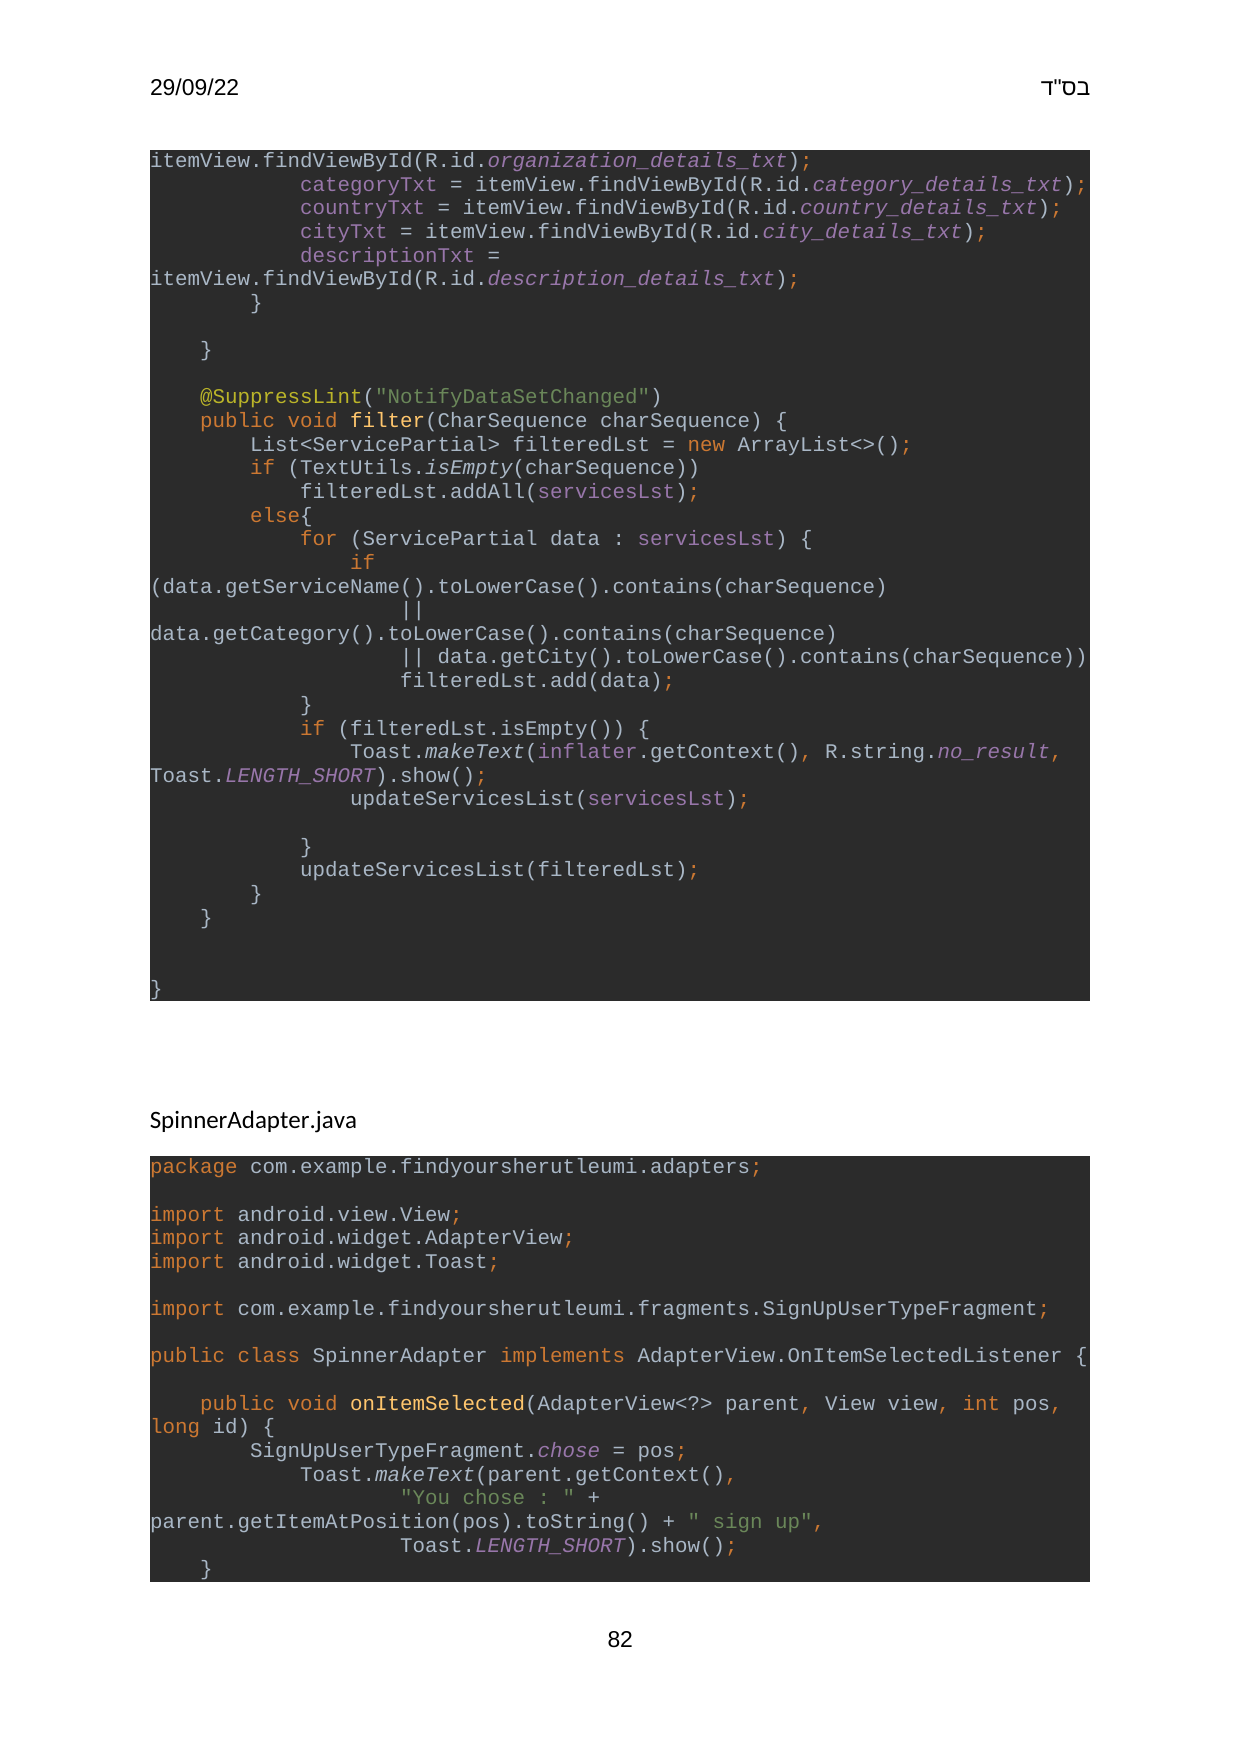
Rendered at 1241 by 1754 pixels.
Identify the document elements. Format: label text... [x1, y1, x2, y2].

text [150, 1156, 1090, 1582]
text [150, 150, 1090, 1001]
text SpinnerAdapter.java [150, 1104, 1090, 1135]
